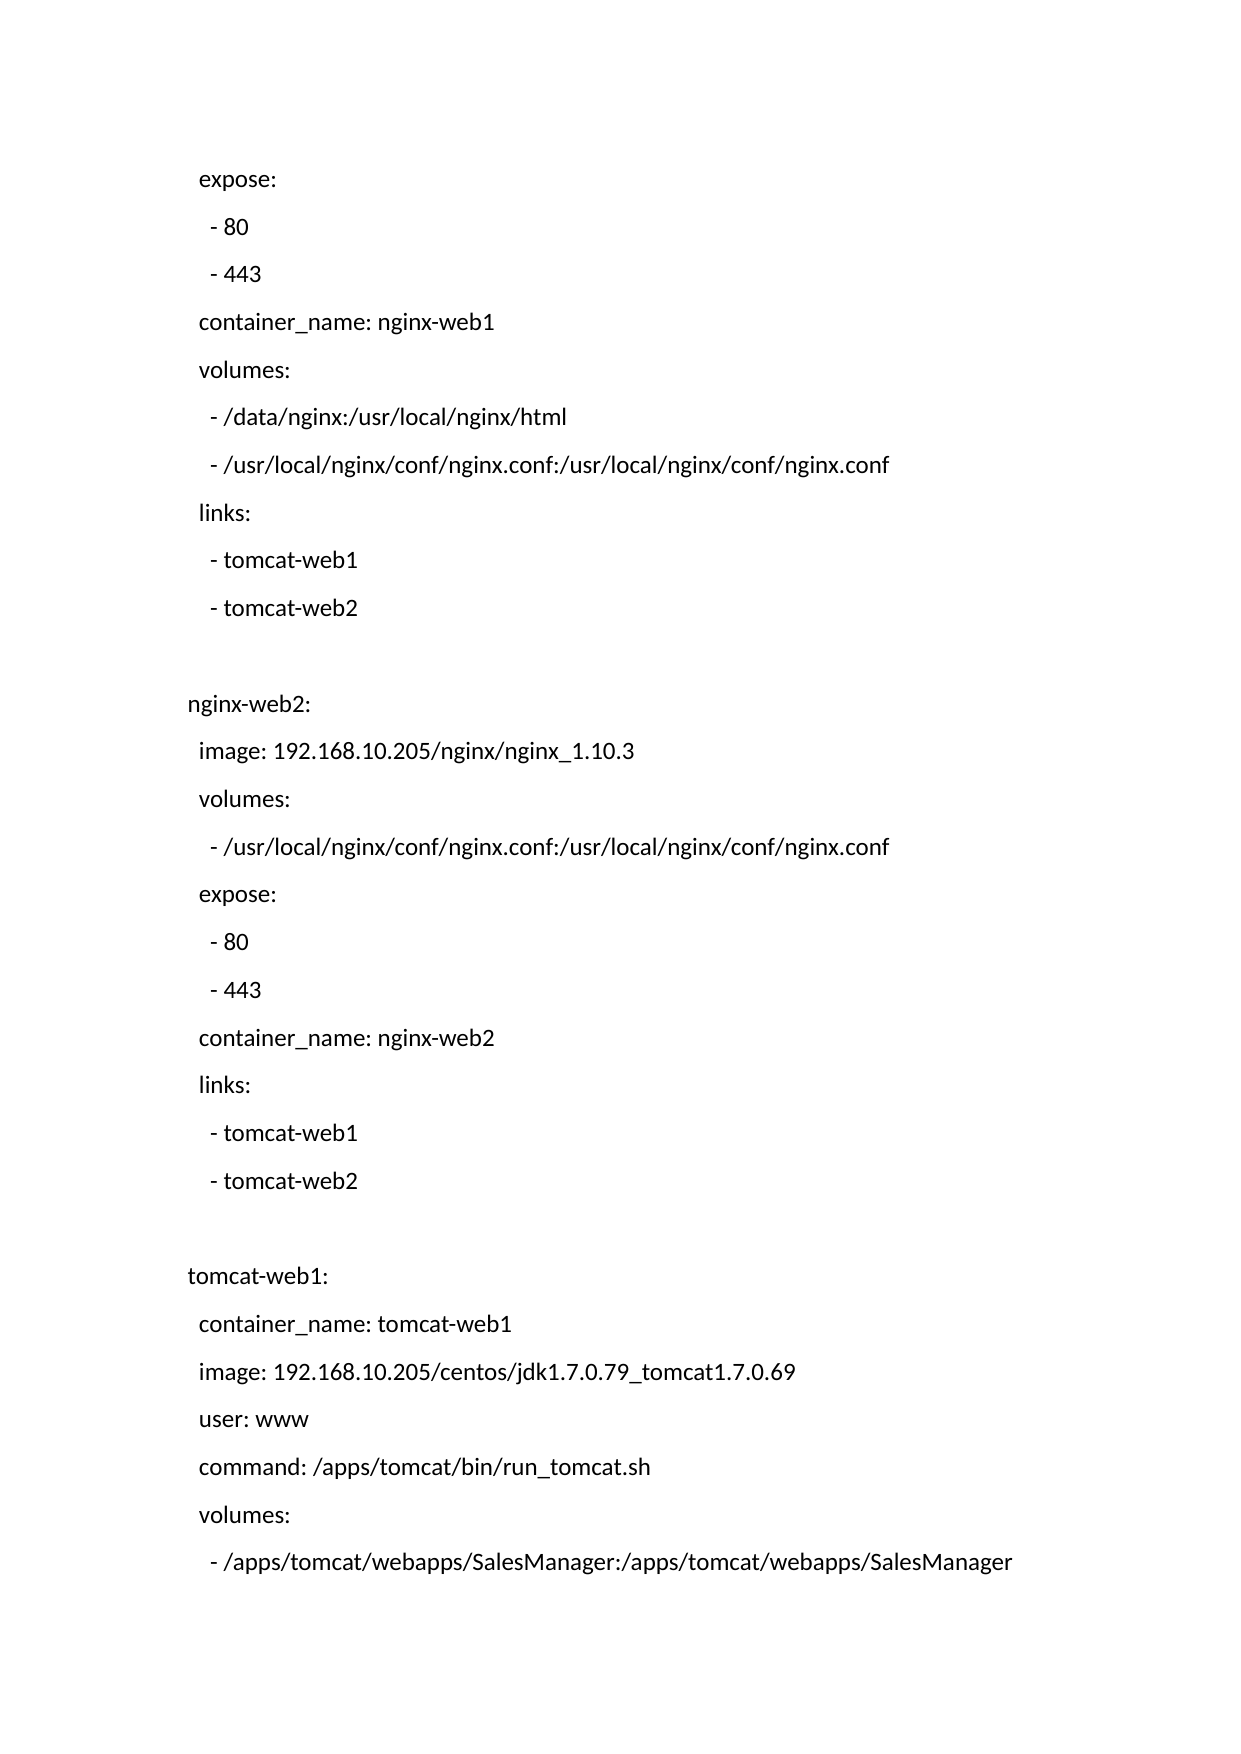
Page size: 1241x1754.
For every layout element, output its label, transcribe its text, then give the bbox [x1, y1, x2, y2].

text volumes: [187, 1498, 1053, 1530]
text - 80 [187, 210, 1053, 242]
text - tomcat-web1 [187, 1116, 1053, 1149]
text user: www [187, 1402, 1053, 1435]
text - 443 [187, 973, 1053, 1006]
text links: [187, 1068, 1053, 1101]
text volumes: [187, 782, 1053, 815]
text tomcat-web1: [187, 1259, 1053, 1292]
text container_name: nginx-web2 [187, 1021, 1053, 1053]
text command: /apps/tomcat/bin/run_tomcat.sh [187, 1450, 1053, 1483]
text - /usr/local/nginx/conf/nginx.conf:/usr/local/nginx/conf/nginx.conf [187, 448, 1053, 481]
text - /data/nginx:/usr/local/nginx/html [187, 401, 1053, 433]
text - tomcat-web1 [187, 544, 1053, 576]
text expose: [187, 162, 1053, 194]
text expose: [187, 878, 1053, 910]
text image: 192.168.10.205/nginx/nginx_1.10.3 [187, 734, 1053, 767]
text links: [187, 496, 1053, 528]
text - /apps/tomcat/webapps/SalesManager:/apps/tomcat/webapps/SalesManager [187, 1546, 1053, 1578]
text container_name: nginx-web1 [187, 305, 1053, 338]
text - tomcat-web2 [187, 591, 1053, 624]
text - tomcat-web2 [187, 1164, 1053, 1196]
text - 80 [187, 925, 1053, 958]
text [187, 1355, 1053, 1387]
text volumes: [187, 353, 1053, 385]
text container_name: tomcat-web1 [187, 1307, 1053, 1339]
text - 443 [187, 257, 1053, 290]
text nginx-web2: [187, 687, 1053, 719]
text - /usr/local/nginx/conf/nginx.conf:/usr/local/nginx/conf/nginx.conf [187, 830, 1053, 862]
